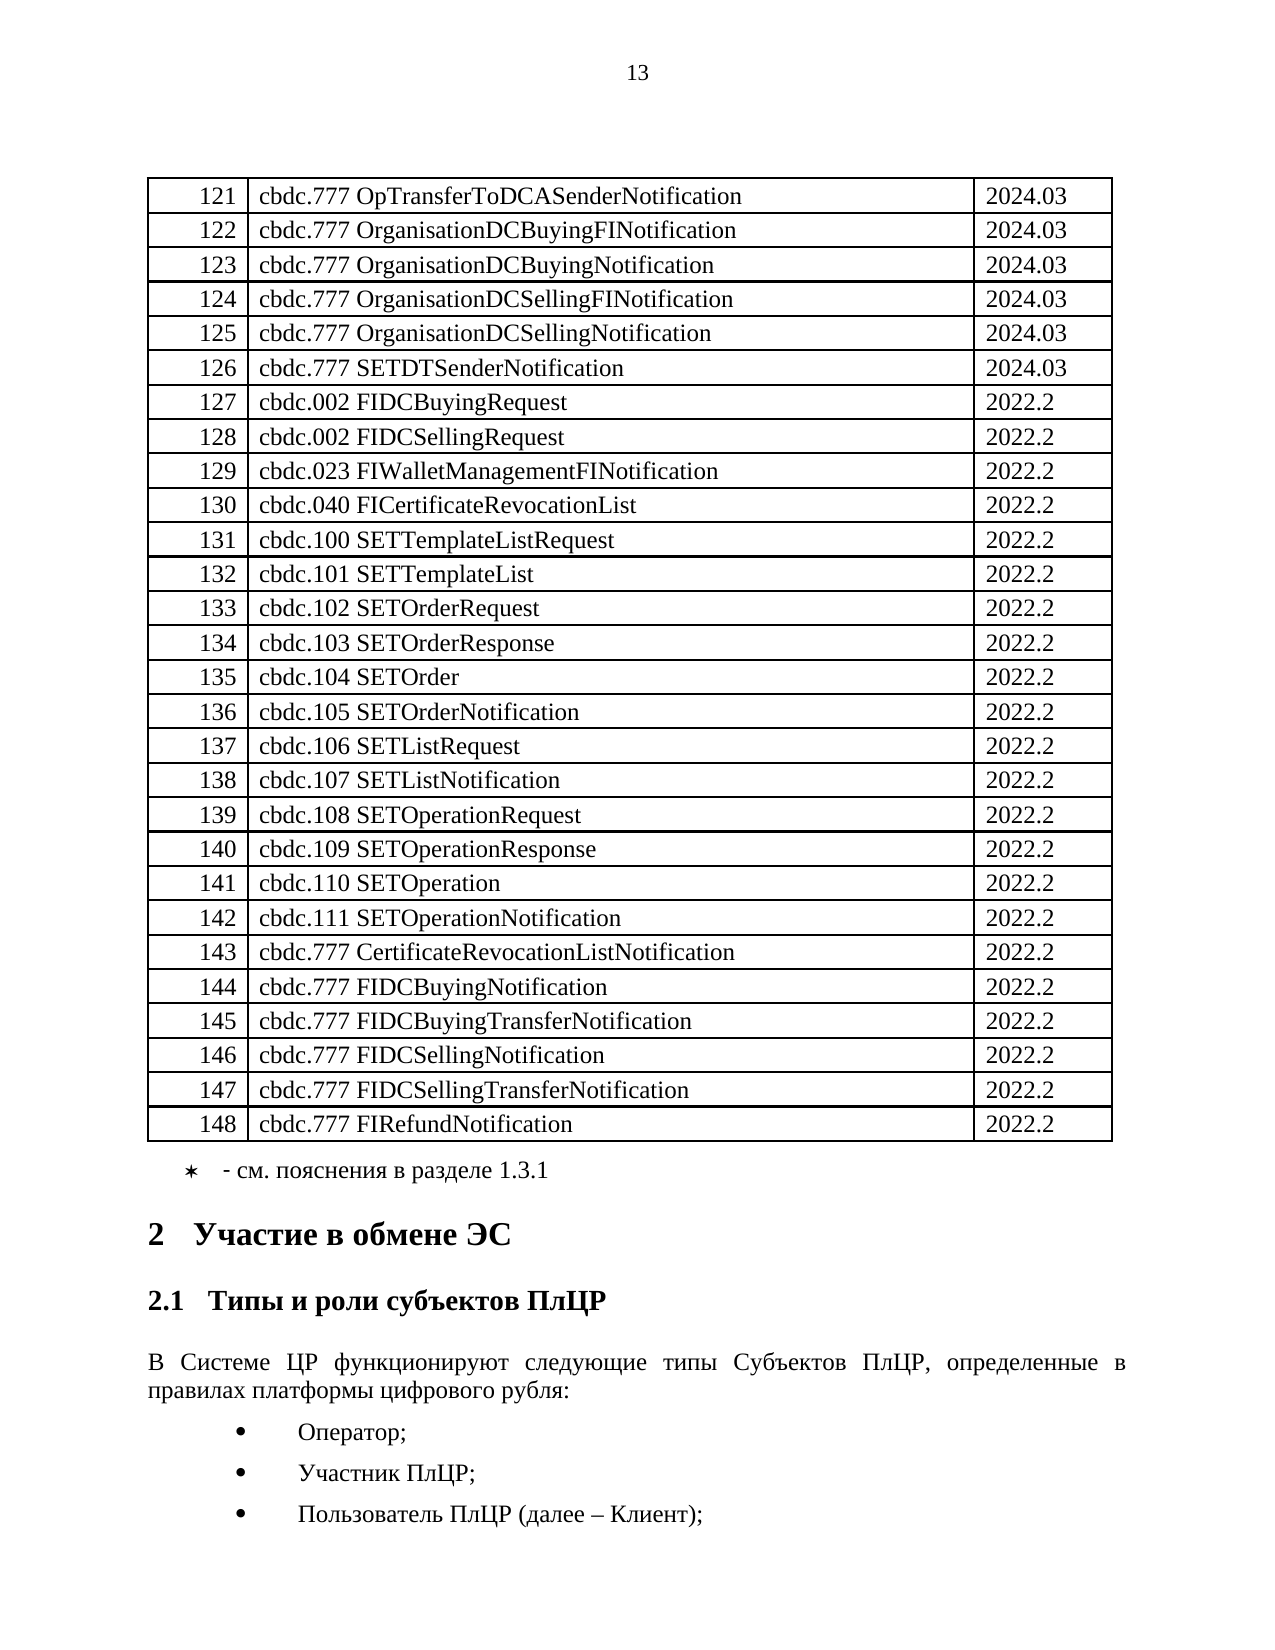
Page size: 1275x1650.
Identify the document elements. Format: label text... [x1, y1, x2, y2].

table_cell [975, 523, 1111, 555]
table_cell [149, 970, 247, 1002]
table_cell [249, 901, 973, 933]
list Участник ПлЦР; [236, 1458, 1127, 1487]
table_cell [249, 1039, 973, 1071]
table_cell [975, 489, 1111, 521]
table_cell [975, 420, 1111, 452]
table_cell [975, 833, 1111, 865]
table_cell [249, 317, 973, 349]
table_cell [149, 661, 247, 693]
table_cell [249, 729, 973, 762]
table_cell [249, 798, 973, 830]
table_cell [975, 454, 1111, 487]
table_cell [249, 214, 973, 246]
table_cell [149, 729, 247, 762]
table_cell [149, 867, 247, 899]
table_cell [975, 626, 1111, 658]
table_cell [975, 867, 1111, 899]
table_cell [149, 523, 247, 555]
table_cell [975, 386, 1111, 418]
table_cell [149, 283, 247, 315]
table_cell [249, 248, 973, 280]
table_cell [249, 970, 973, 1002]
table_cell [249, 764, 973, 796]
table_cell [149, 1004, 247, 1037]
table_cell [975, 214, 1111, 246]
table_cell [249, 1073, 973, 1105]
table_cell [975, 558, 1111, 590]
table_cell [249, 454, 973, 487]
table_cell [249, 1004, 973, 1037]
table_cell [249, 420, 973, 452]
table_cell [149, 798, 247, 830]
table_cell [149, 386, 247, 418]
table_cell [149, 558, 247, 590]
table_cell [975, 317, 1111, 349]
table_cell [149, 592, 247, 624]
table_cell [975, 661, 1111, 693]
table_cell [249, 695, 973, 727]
subtitle Участие в обмене ЭС [148, 1214, 1127, 1253]
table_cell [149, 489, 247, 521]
list Оператор; [236, 1417, 1127, 1446]
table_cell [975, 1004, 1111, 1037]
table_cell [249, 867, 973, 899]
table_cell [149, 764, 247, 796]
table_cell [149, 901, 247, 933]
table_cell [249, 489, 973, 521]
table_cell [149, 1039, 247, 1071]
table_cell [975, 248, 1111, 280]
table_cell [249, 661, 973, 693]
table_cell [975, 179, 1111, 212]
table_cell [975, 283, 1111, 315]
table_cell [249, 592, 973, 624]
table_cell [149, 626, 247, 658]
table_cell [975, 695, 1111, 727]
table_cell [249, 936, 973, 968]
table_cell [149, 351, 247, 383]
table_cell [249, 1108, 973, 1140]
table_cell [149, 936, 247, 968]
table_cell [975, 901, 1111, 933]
list Пользователь ПлЦР (далее – Клиент); [236, 1499, 1127, 1528]
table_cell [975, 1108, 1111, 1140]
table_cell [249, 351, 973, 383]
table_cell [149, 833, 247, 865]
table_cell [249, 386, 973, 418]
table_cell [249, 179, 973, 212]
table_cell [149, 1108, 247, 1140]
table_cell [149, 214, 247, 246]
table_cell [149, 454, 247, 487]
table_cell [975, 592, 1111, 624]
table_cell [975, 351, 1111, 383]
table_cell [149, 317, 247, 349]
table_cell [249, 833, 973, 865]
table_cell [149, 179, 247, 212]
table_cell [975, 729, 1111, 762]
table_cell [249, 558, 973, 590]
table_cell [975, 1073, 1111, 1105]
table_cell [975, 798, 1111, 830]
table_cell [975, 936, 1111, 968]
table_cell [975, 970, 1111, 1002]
subtitle Типы и роли субъектов ПлЦР [148, 1283, 1127, 1317]
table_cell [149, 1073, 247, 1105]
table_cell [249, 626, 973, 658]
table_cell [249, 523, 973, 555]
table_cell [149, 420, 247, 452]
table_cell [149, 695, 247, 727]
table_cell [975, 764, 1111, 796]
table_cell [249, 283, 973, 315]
text В Системе ЦР функционируют следующие типы Субъектов ПлЦР, определенные в правилах платформы цифрового рубля: [148, 1347, 1127, 1404]
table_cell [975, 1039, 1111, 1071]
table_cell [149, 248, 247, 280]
list - см. пояснения в разделе 1.3.1 [185, 1154, 1127, 1185]
